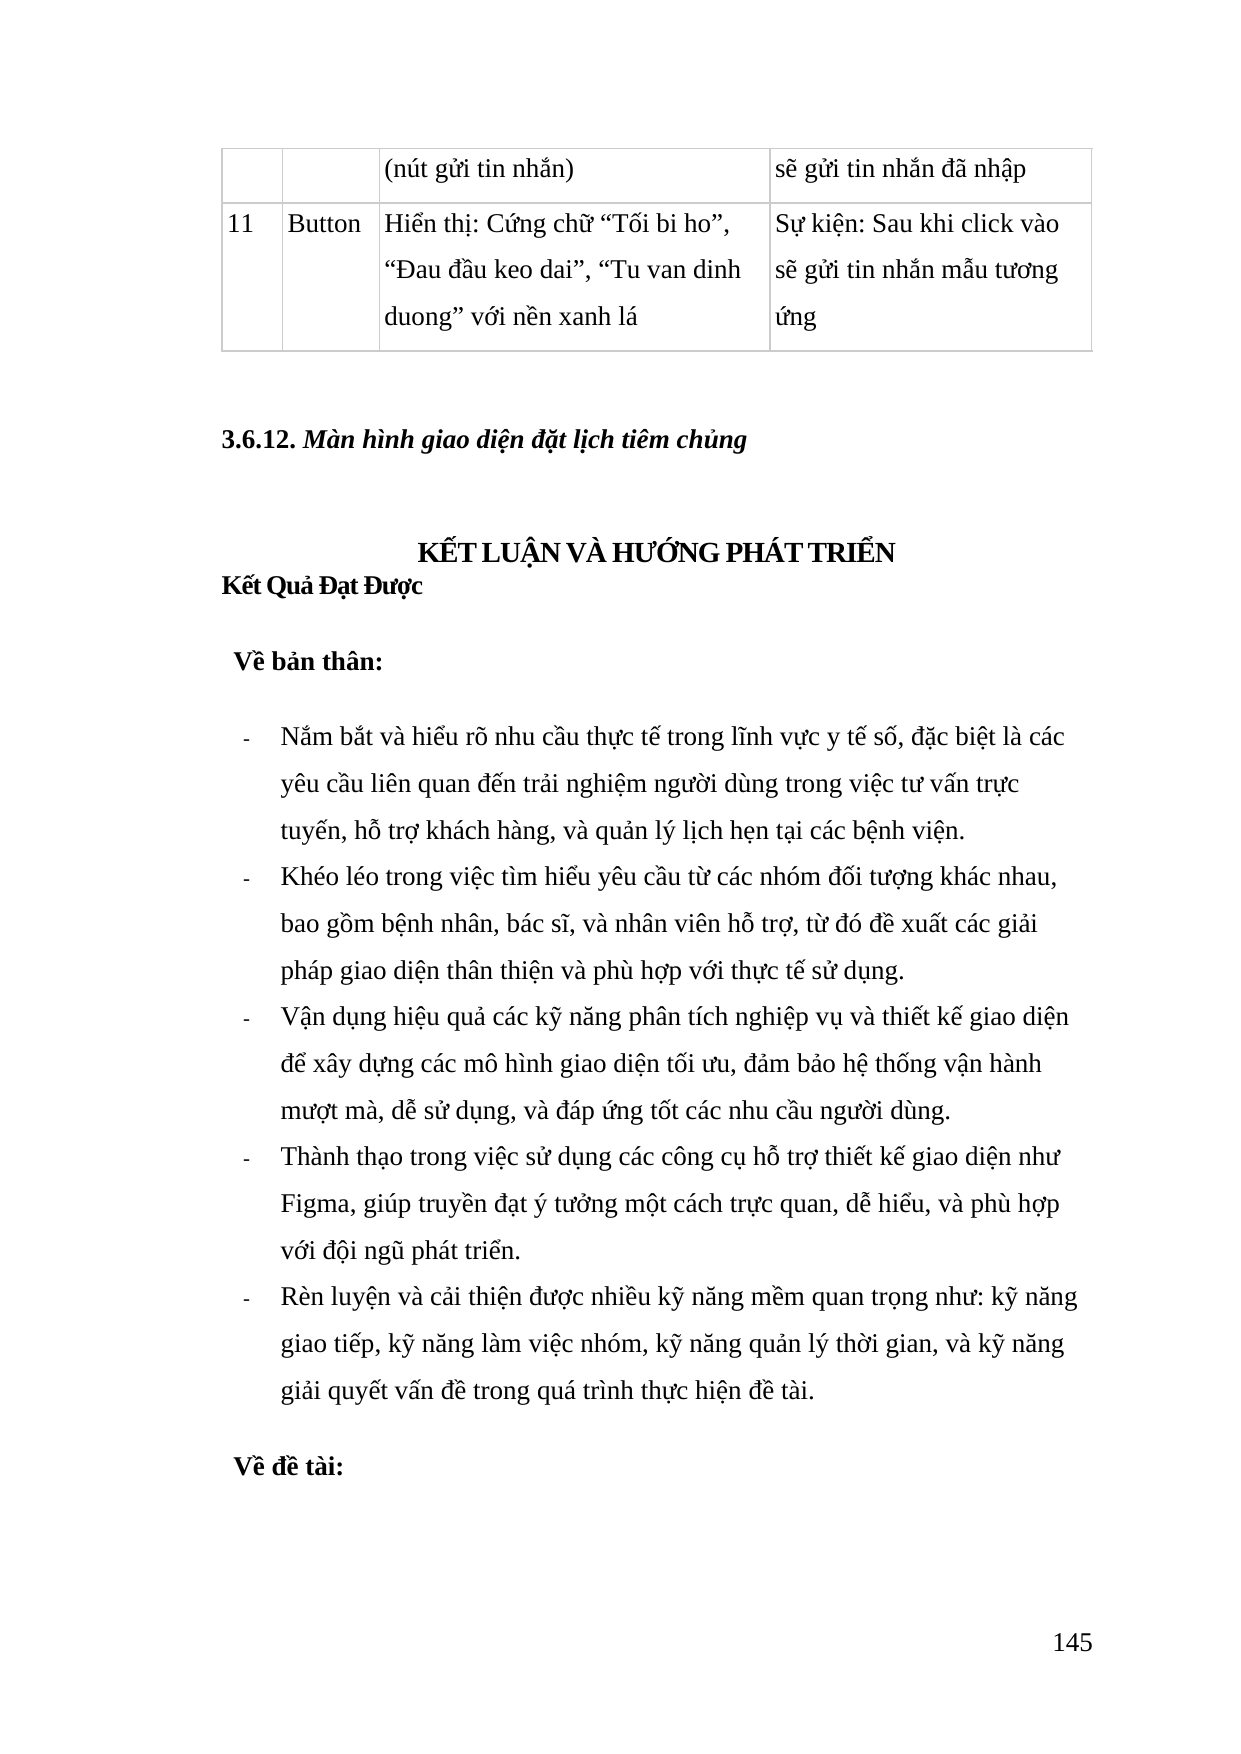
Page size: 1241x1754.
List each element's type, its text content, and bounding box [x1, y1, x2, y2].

list Rèn luyện và cải thiện được nhiều kỹ năng mềm quan trọng như: kỹ năng giao tiếp, kỹ năng làm việc nhóm, kỹ năng quản lý thời gian, và kỹ năng giải quyết vấn đề trong quá trình thực hiện đề tài. [243, 1281, 1092, 1405]
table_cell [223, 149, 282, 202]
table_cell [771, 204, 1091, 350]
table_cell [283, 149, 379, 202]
list Khéo léo trong việc tìm hiểu yêu cầu từ các nhóm đối tượng khác nhau, bao gồm bệnh nhân, bác sĩ, và nhân viên hỗ trợ, từ đó đề xuất các giải pháp giao diện thân thiện và phù hợp với thực tế sử dụng. [243, 861, 1092, 985]
text Về đề tài: [233, 1450, 1092, 1481]
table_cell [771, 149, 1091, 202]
title KẾT LUẬN VÀ HƯỚNG PHÁT TRIỂN [221, 535, 1092, 569]
list Nắm bắt và hiểu rõ nhu cầu thực tế trong lĩnh vực y tế số, đặc biệt là các yêu cầu liên quan đến trải nghiệm người dùng trong việc tư vấn trực tuyến, hỗ trợ khách hàng, và quản lý lịch hẹn tại các bệnh viện. [243, 721, 1092, 845]
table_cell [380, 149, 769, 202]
list Thành thạo trong việc sử dụng các công cụ hỗ trợ thiết kế giao diện như Figma, giúp truyền đạt ý tưởng một cách trực quan, dễ hiểu, và phù hợp với đội ngũ phát triển. [243, 1141, 1092, 1265]
title Kết Quả Đạt Được [221, 569, 1092, 600]
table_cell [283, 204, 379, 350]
text Về bản thân: [233, 645, 1092, 676]
list Vận dụng hiệu quả các kỹ năng phân tích nghiệp vụ và thiết kế giao diện để xây dựng các mô hình giao diện tối ưu, đảm bảo hệ thống vận hành mượt mà, dễ sử dụng, và đáp ứng tốt các nhu cầu người dùng. [243, 1001, 1092, 1125]
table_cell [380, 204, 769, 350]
subtitle Màn hình giao diện đặt lịch tiêm chủng [221, 423, 1092, 454]
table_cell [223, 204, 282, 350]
